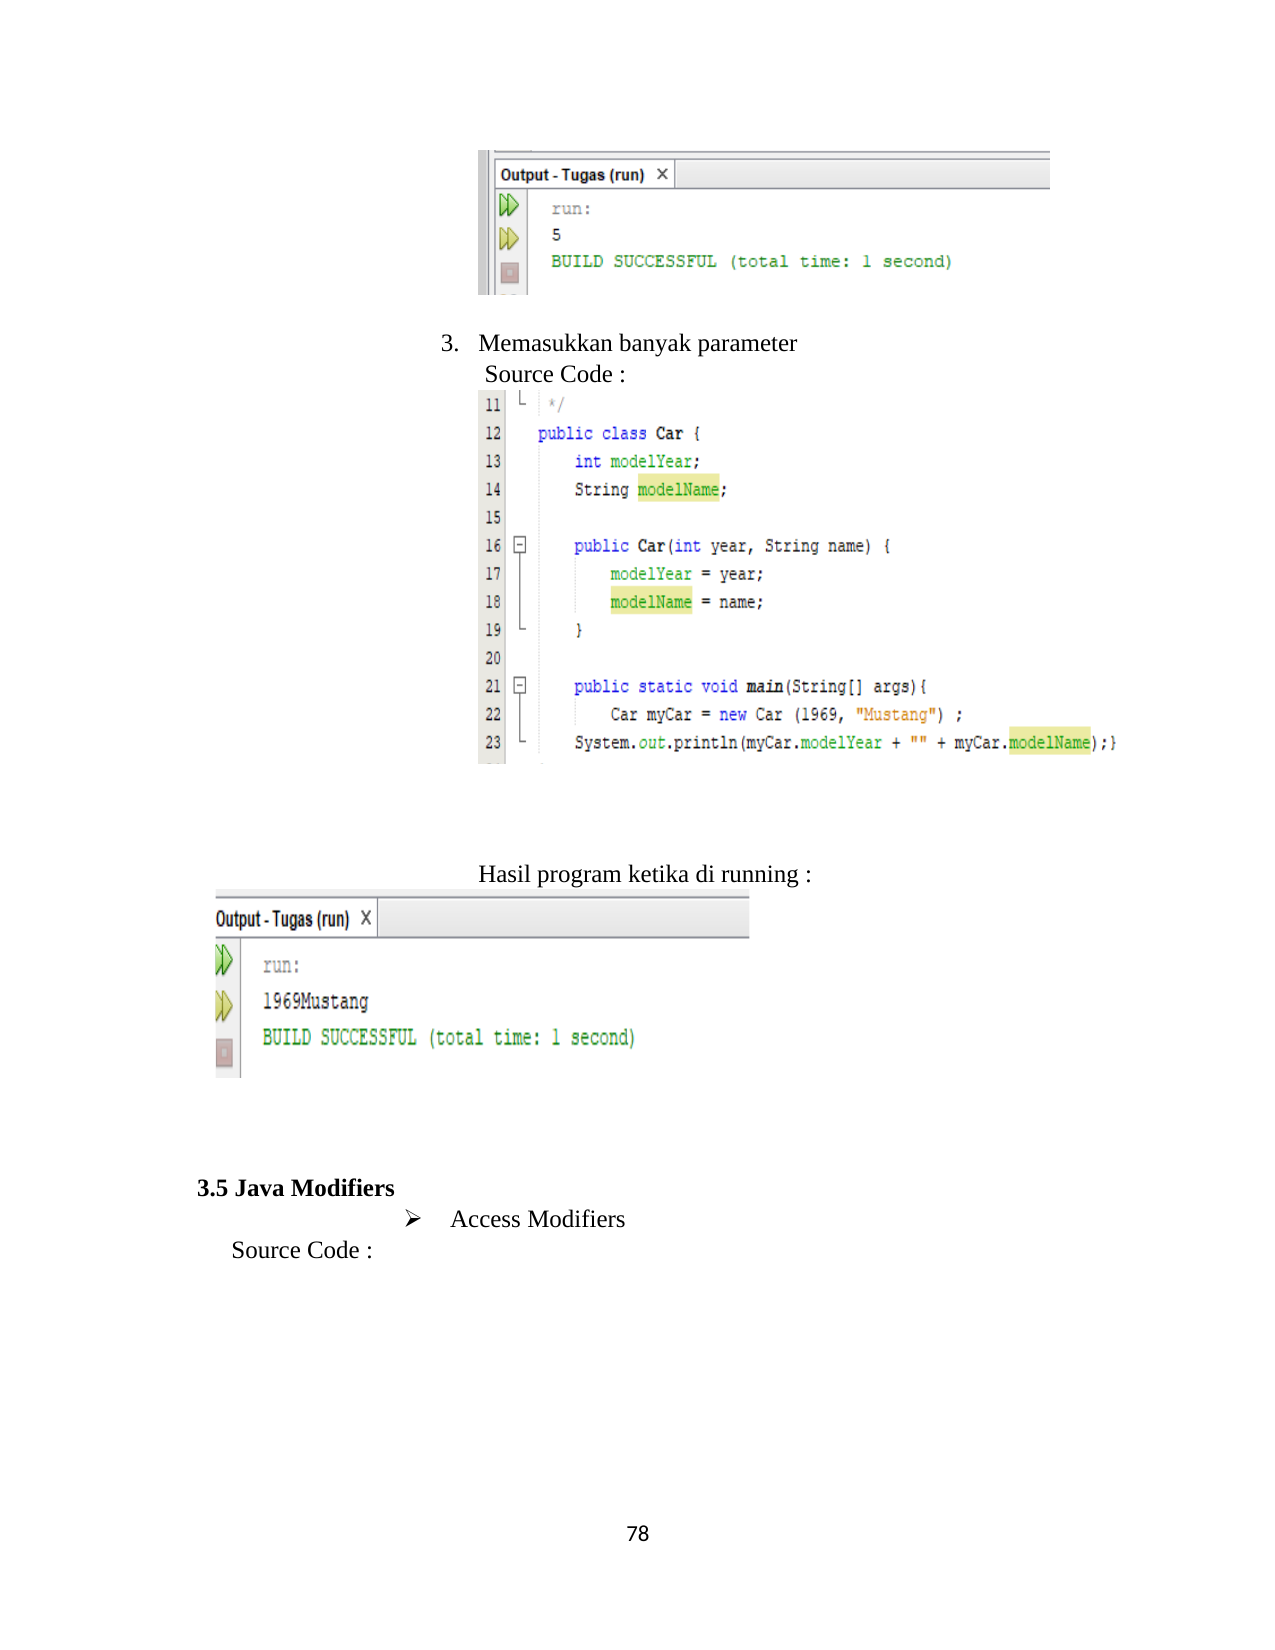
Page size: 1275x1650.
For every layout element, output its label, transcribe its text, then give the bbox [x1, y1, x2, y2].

picture [478, 390, 1133, 764]
list Memasukkan banyak parameter [441, 328, 1125, 357]
list Source Code : [197, 1235, 1125, 1264]
list Access Modifiers [244, 1204, 1125, 1233]
list Source Code : [478, 359, 1125, 388]
picture [215, 889, 750, 1078]
list Hasil program ketika di running : [478, 859, 1125, 887]
list 3.5 Java Modifiers [197, 1173, 1125, 1202]
picture [478, 150, 1050, 295]
